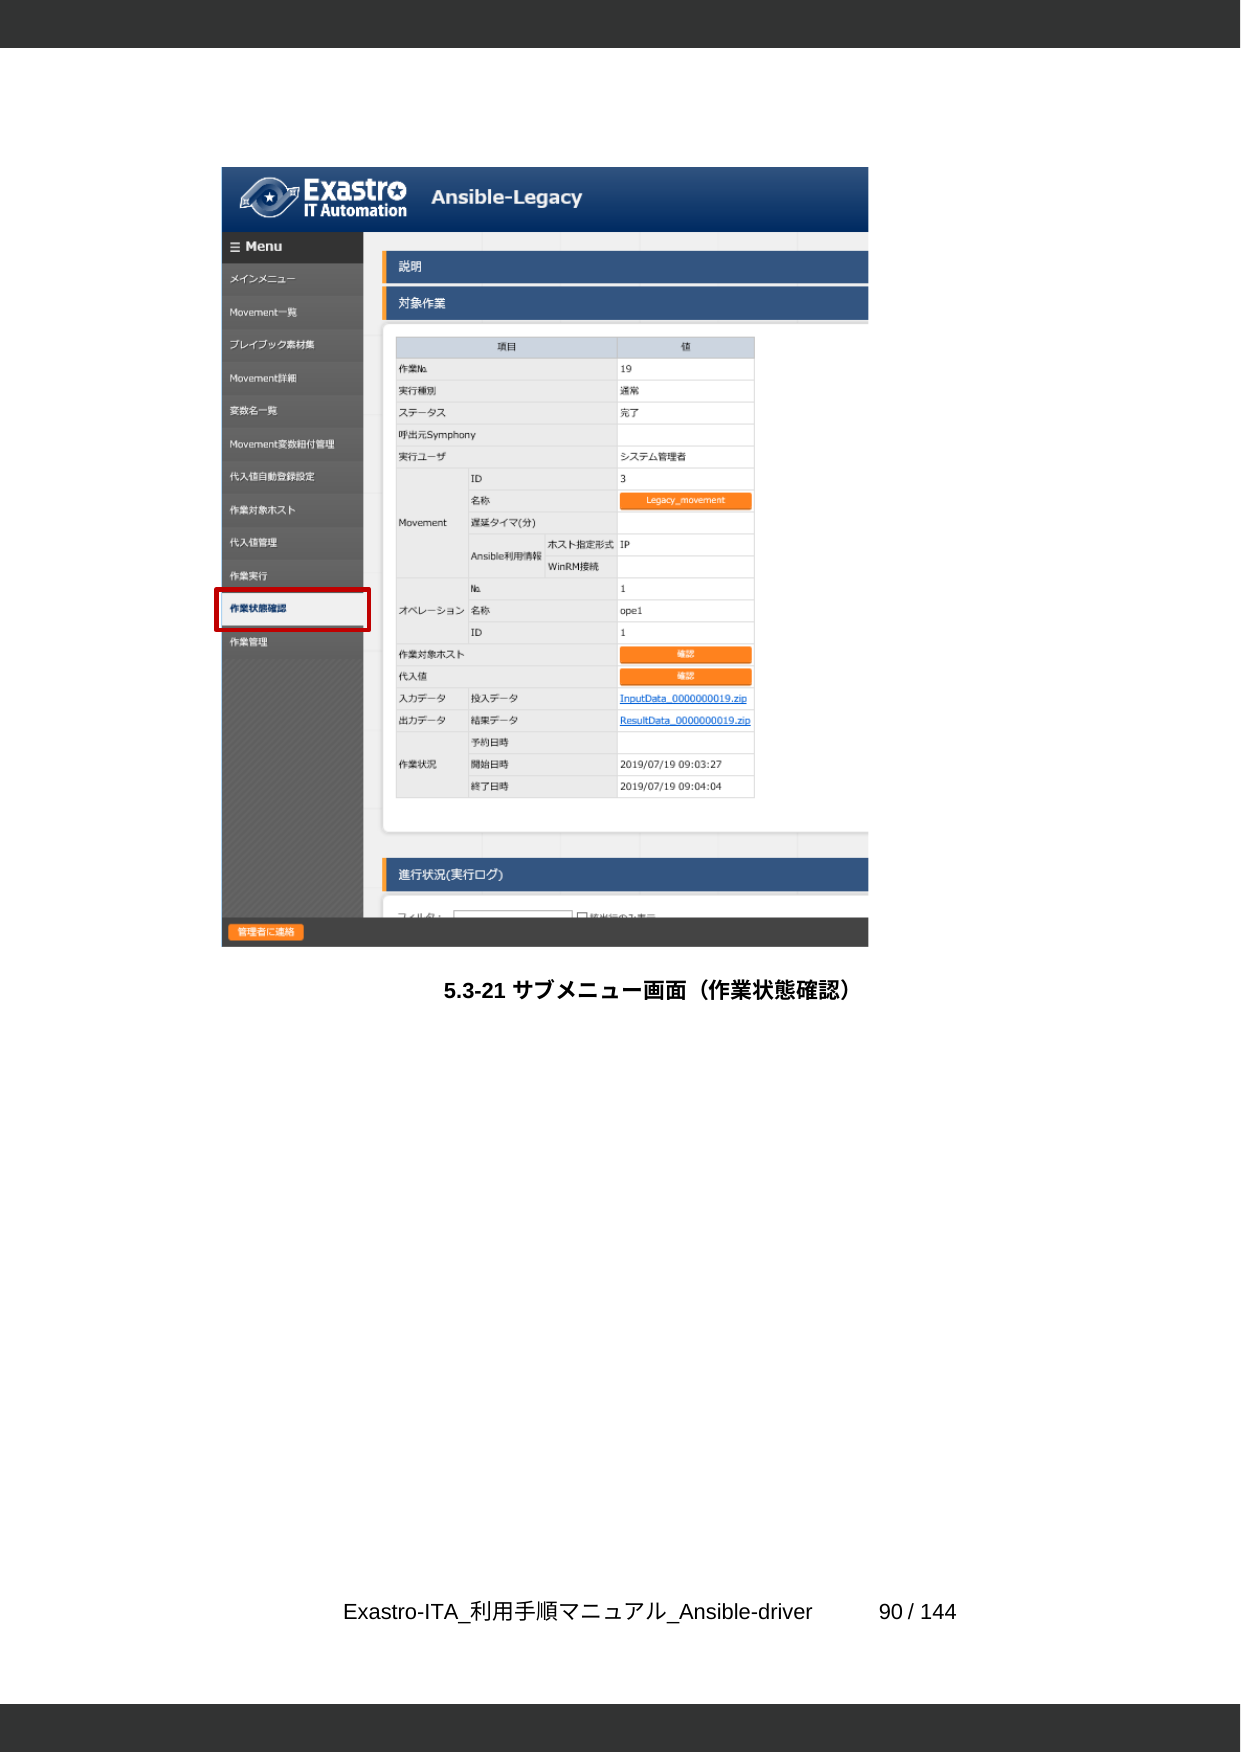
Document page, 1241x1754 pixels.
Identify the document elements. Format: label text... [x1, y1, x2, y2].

picture [221, 592, 367, 628]
text 5.3-21 サブメニュー画面（作業状態確認） [148, 959, 1152, 1019]
picture [0, 1704, 1241, 1752]
picture [0, 0, 1241, 48]
picture [221, 167, 869, 947]
